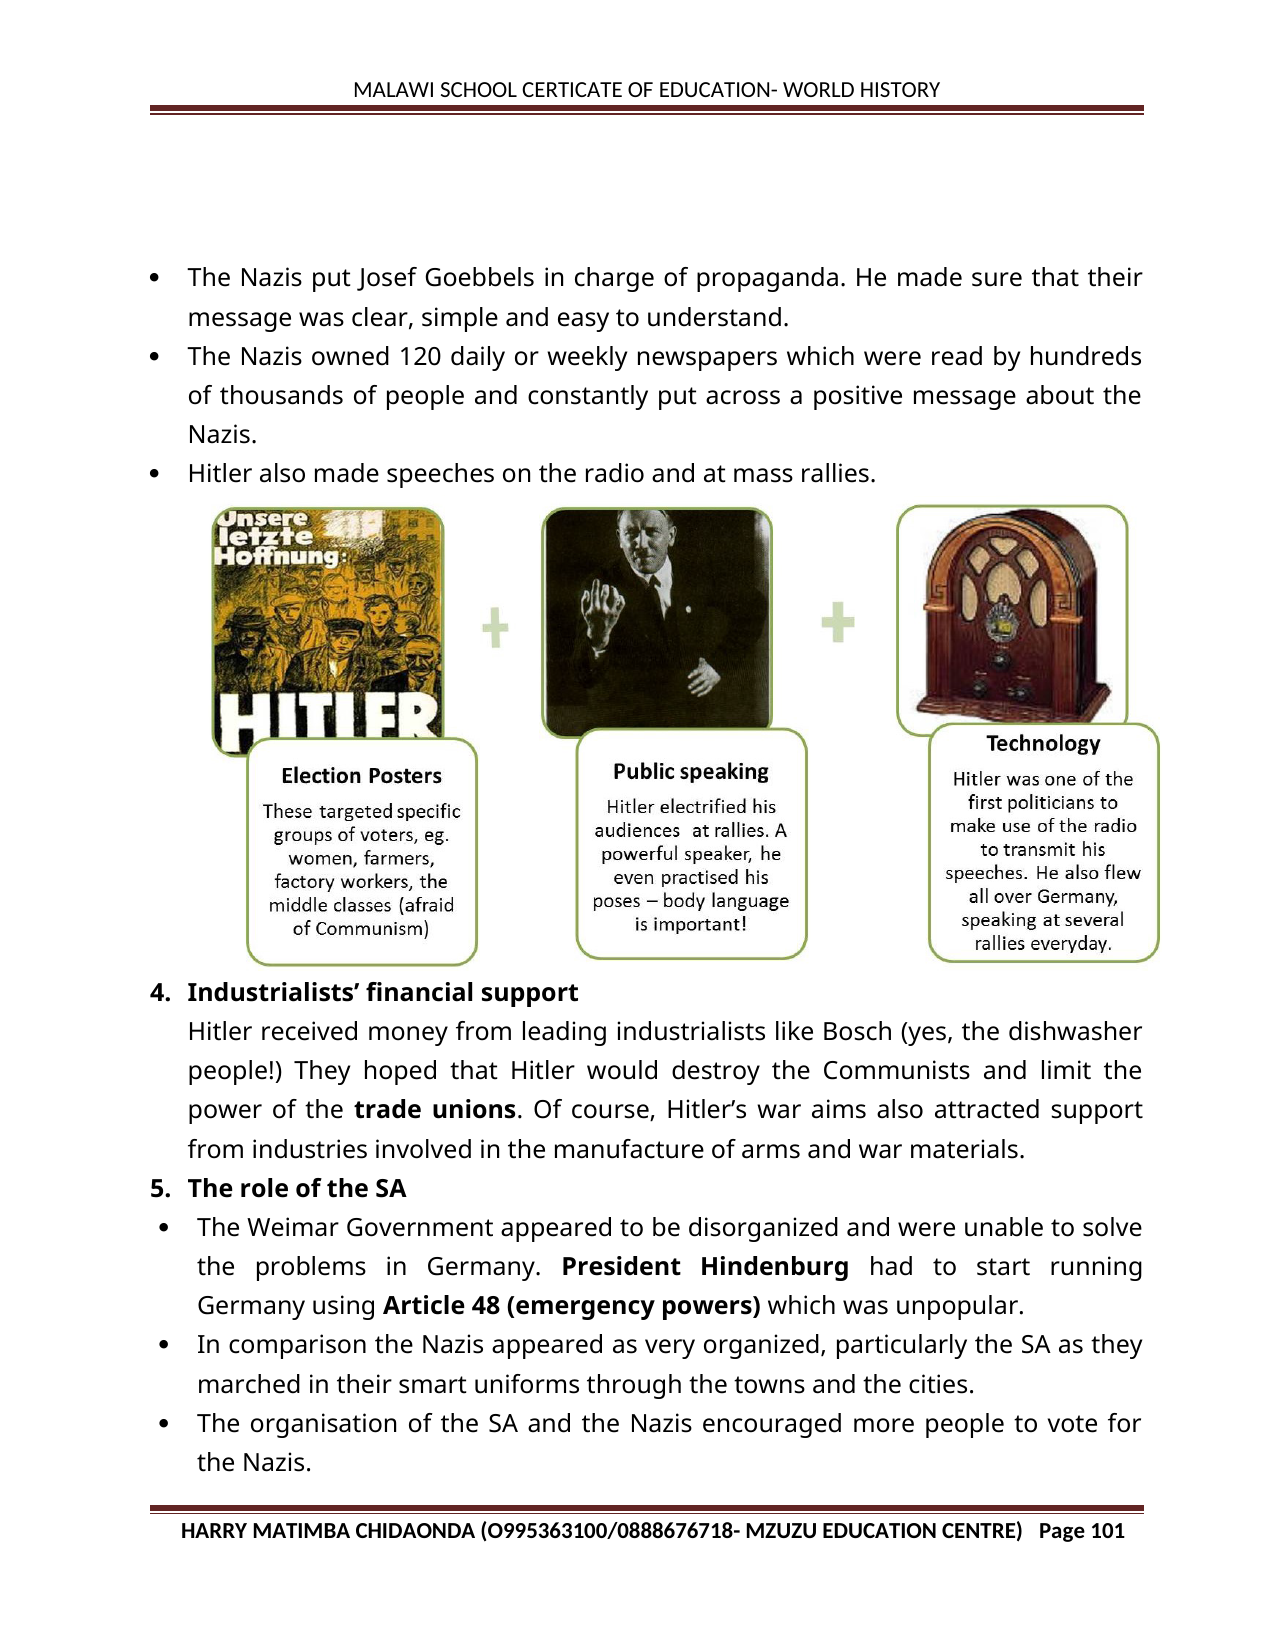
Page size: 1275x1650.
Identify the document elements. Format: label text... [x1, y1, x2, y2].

list The role of the SA [150, 1170, 1144, 1204]
list The organisation of the SA and the Nazis encouraged more people to vote for the Nazis. [159, 1405, 1144, 1479]
list The Nazis owned 120 daily or weekly newspapers which were read by hundreds of thousands of people and constantly put across a positive message about the Nazis. [150, 338, 1144, 451]
list Hitler received money from leading industrialists like Bosch (yes, the dishwasher people!) They hoped that Hitler would destroy the Communists and limit the power of the trade unions. Of course, Hitler’s war aims also attracted support from industries involved in the manufacture of arms and war materials. [187, 1014, 1144, 1165]
list Hitler also made speeches on the radio and at mass rallies. [150, 456, 1144, 490]
list The Nazis put Josef Goebbels in charge of propaganda. He made sure that their message was clear, simple and easy to understand. [150, 260, 1144, 333]
list In comparison the Nazis appeared as very organized, particularly the SA as they marched in their smart uniforms through the towns and the cities. [159, 1327, 1144, 1400]
list The Weimar Government appeared to be disorganized and were unable to solve the problems in Germany. President Hindenburg had to start running Germany using Article 48 (emergency powers) which was unpopular. [159, 1209, 1144, 1322]
list Industrialists’ financial support [150, 974, 1144, 1009]
